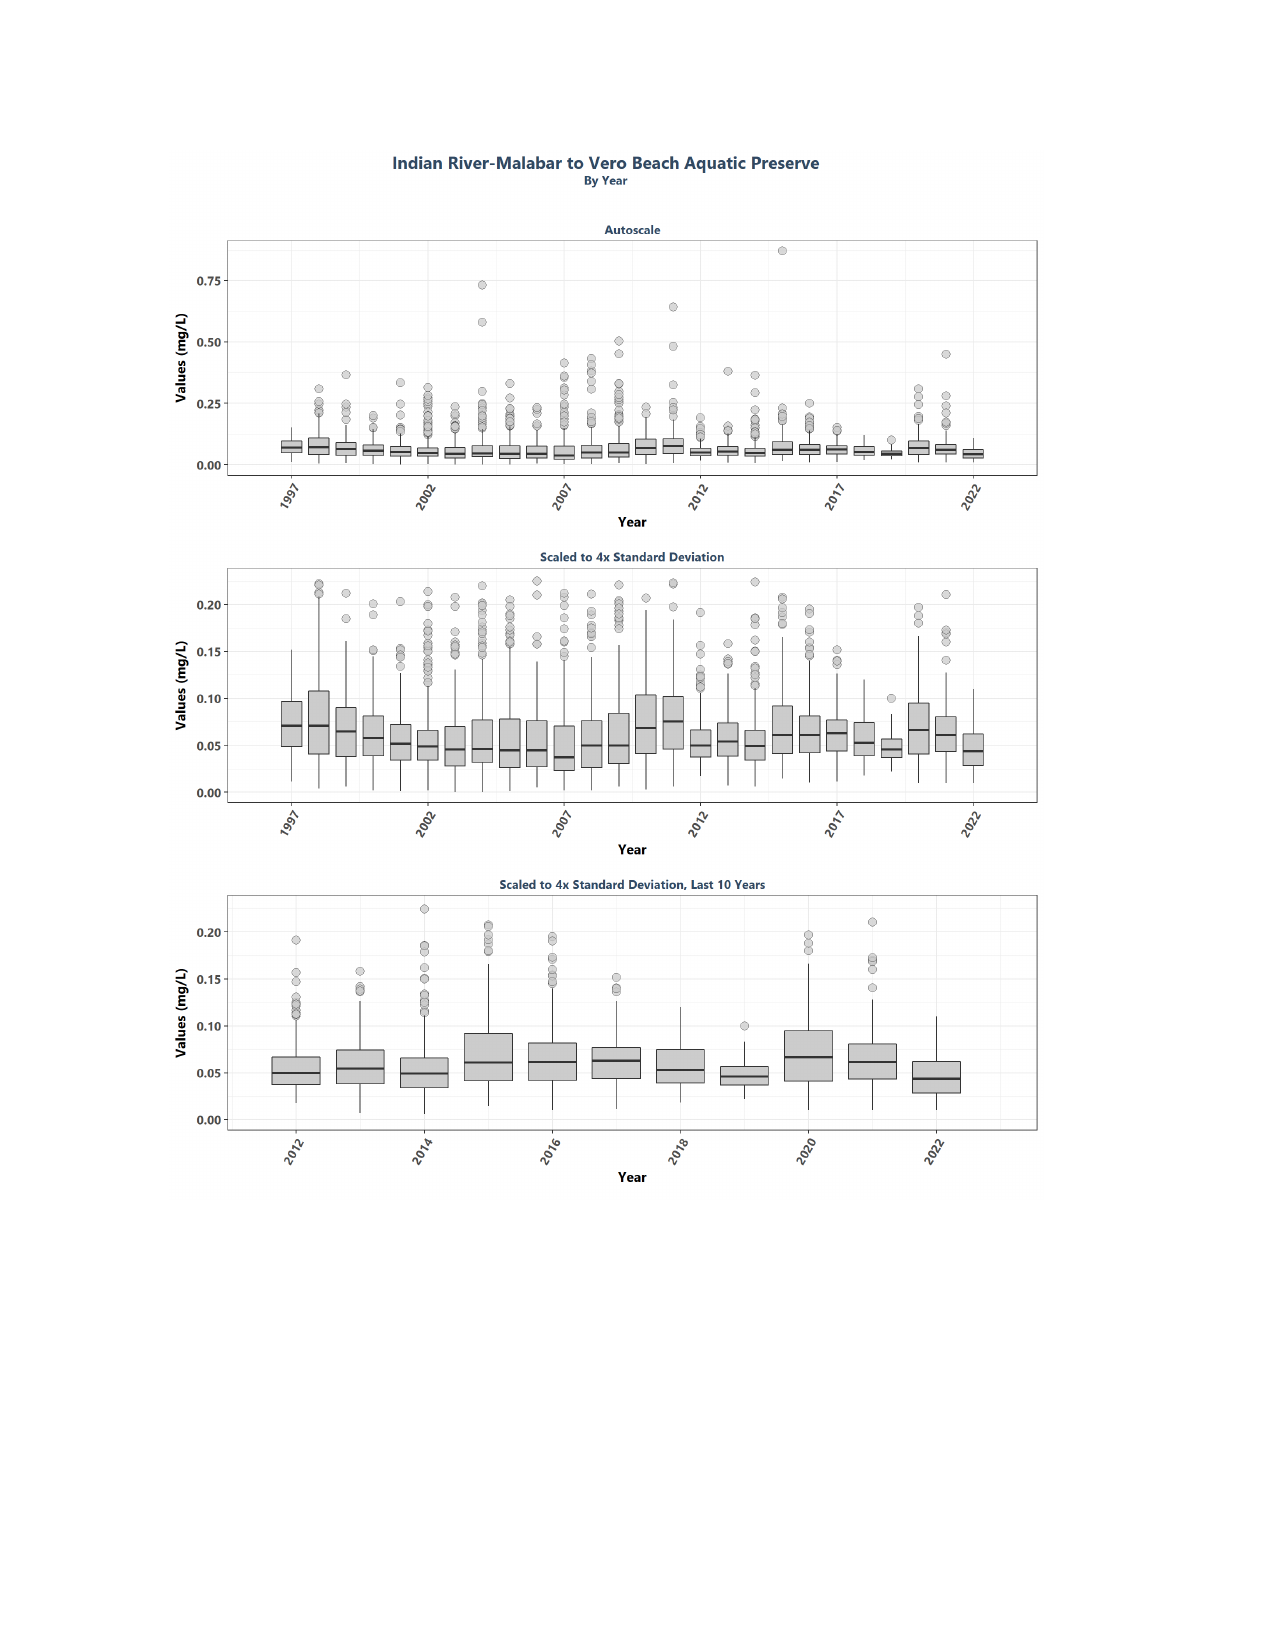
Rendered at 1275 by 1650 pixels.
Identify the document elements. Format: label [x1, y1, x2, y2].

picture [168, 150, 1044, 1200]
